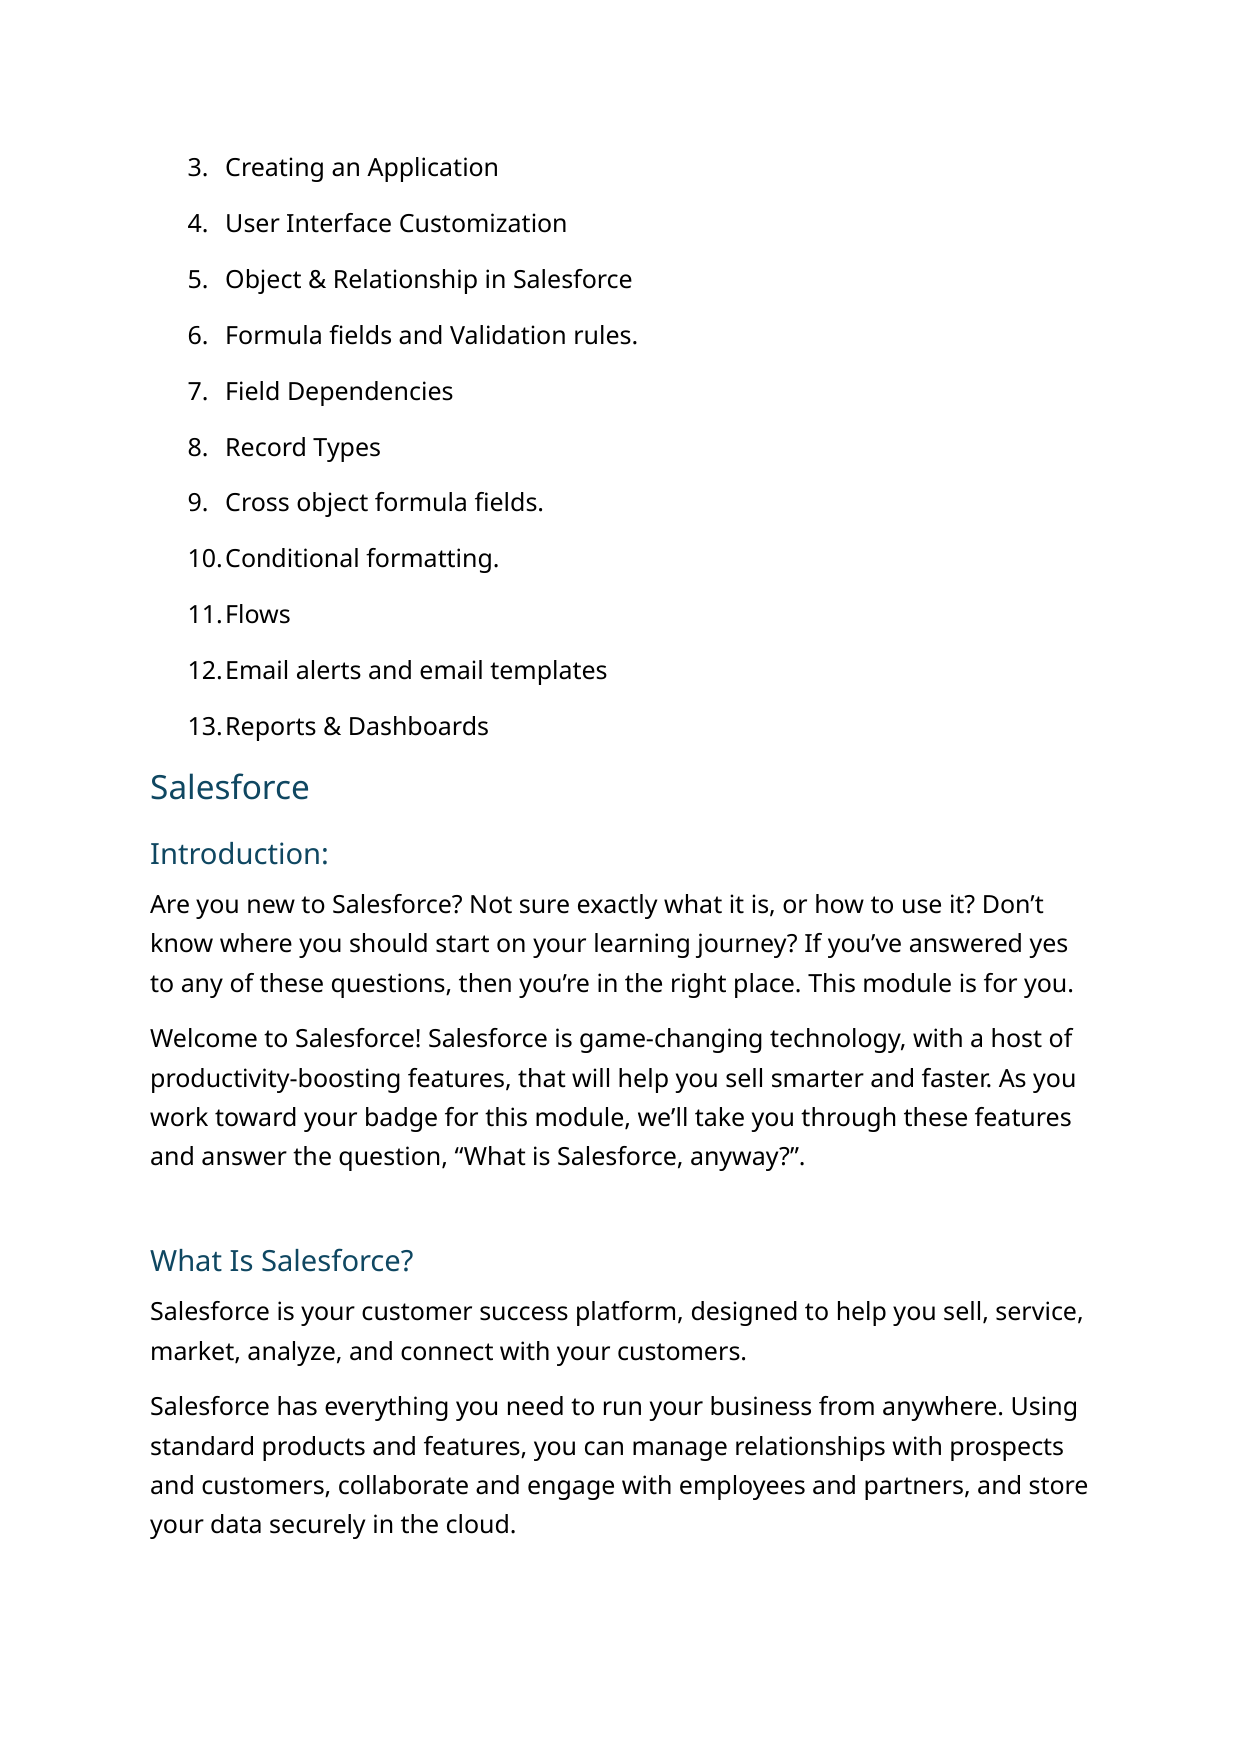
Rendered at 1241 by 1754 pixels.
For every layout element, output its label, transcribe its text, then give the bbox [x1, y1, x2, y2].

list Cross object formula fields. [187, 485, 1090, 519]
list User Interface Customization [187, 206, 1090, 240]
list Object & Relationship in Salesforce [187, 262, 1090, 296]
text Are you new to Salesforce? Not sure exactly what it is, or how to use it? Don’t know where you should start on your learning journey? If you’ve answered yes to any of these questions, then you’re in the right place. This module is for you. [150, 887, 1090, 999]
list Email alerts and email templates [187, 652, 1090, 687]
text Welcome to Salesforce! Salesforce is game-changing technology, with a host of productivity-boosting features, that will help you sell smarter and faster. As you work toward your badge for this module, we’ll take you through these features and answer the question, “What is Salesforce, anyway?”. [150, 1021, 1090, 1173]
text Salesforce has everything you need to run your business from anywhere. Using standard products and features, you can manage relationships with prospects and customers, collaborate and engage with employees and partners, and store your data securely in the cloud. [150, 1389, 1090, 1541]
list Flows [187, 597, 1090, 631]
list Formula fields and Validation rules. [187, 317, 1090, 352]
list Creating an Application [187, 150, 1090, 184]
subtitle Salesforce [150, 764, 1090, 809]
list Record Types [187, 429, 1090, 463]
list Reports & Dashboards [187, 708, 1090, 742]
list Field Dependencies [187, 373, 1090, 407]
list Conditional formatting. [187, 541, 1090, 575]
text Salesforce is your customer success platform, designed to help you sell, service, market, analyze, and connect with your customers. [150, 1294, 1090, 1367]
subtitle What Is Salesforce? [150, 1194, 1090, 1280]
subtitle Introduction: [150, 833, 1090, 873]
